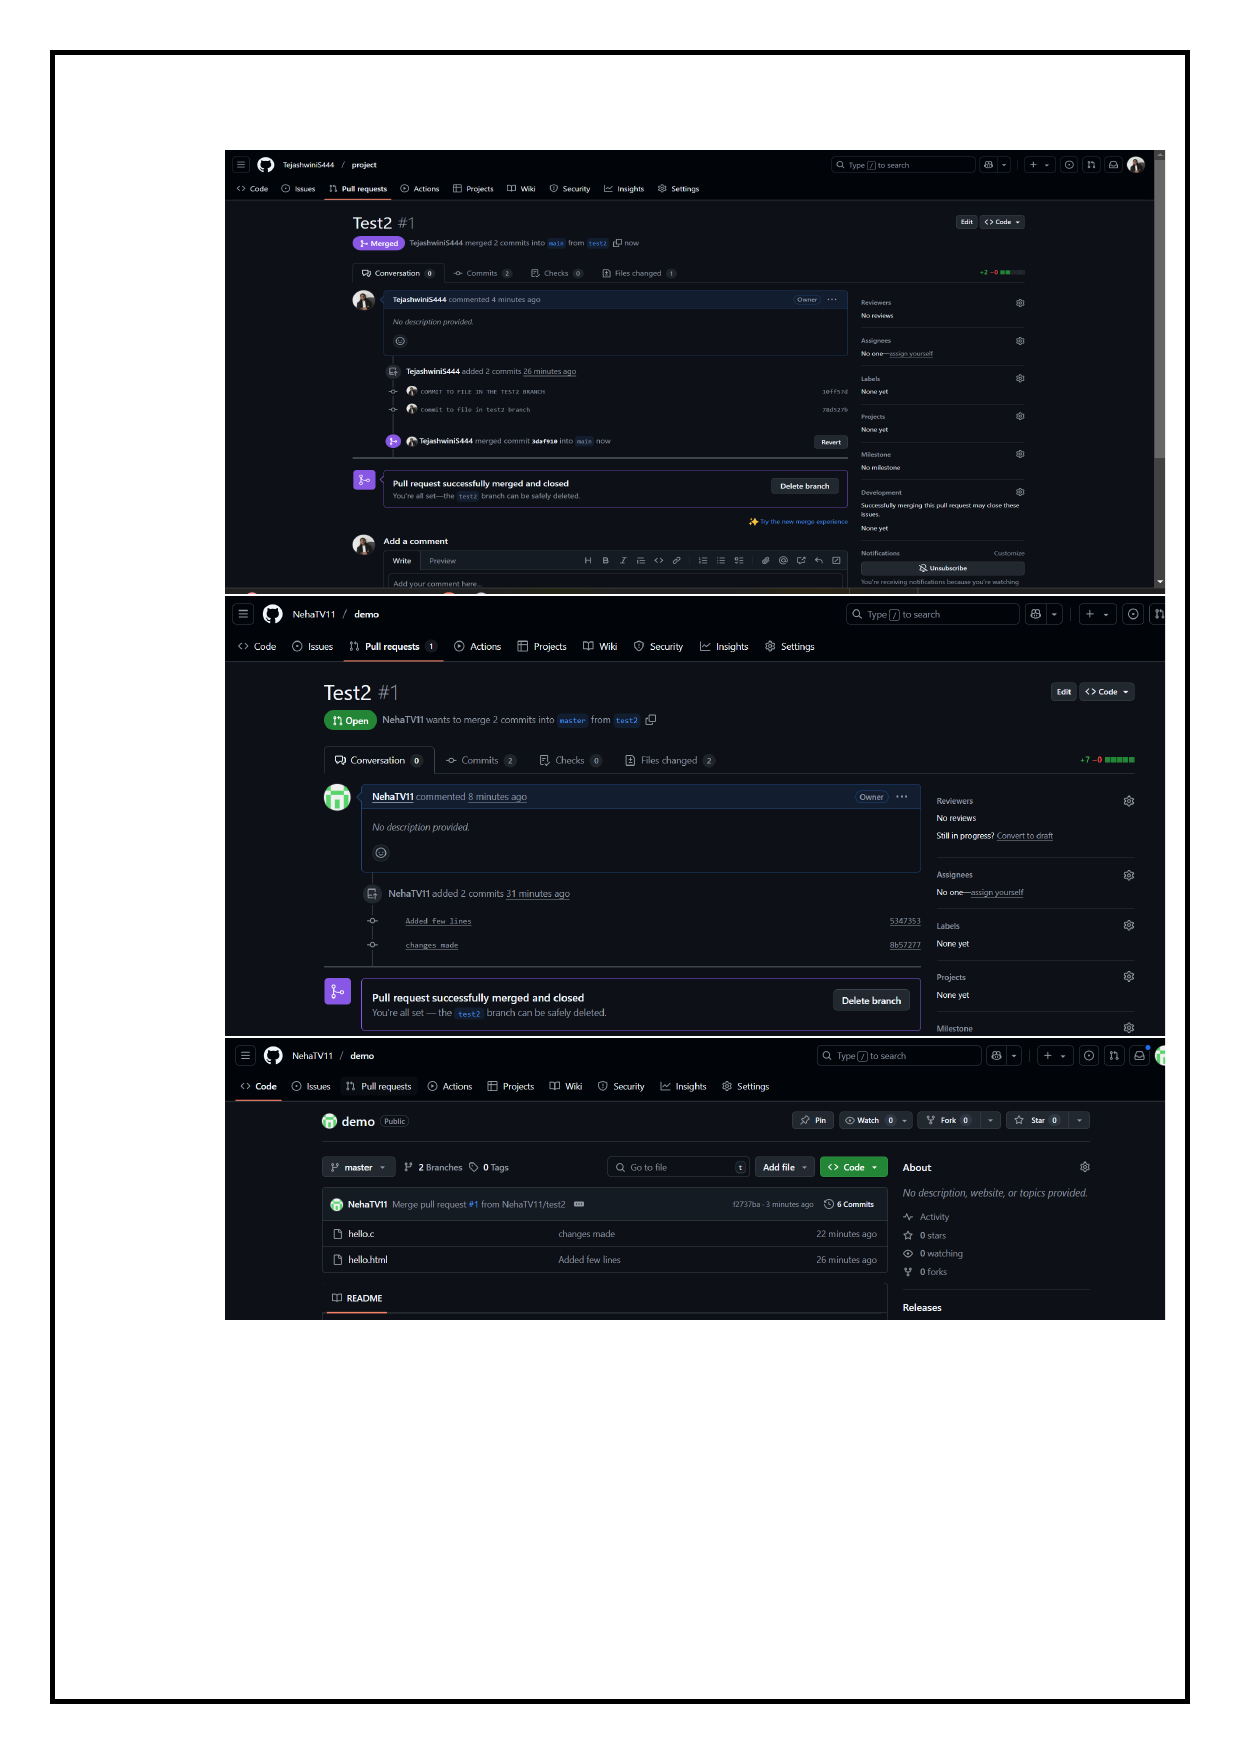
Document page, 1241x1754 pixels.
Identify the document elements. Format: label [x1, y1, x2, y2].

picture [225, 596, 1166, 1036]
picture [225, 1038, 1166, 1320]
picture [225, 150, 1166, 594]
